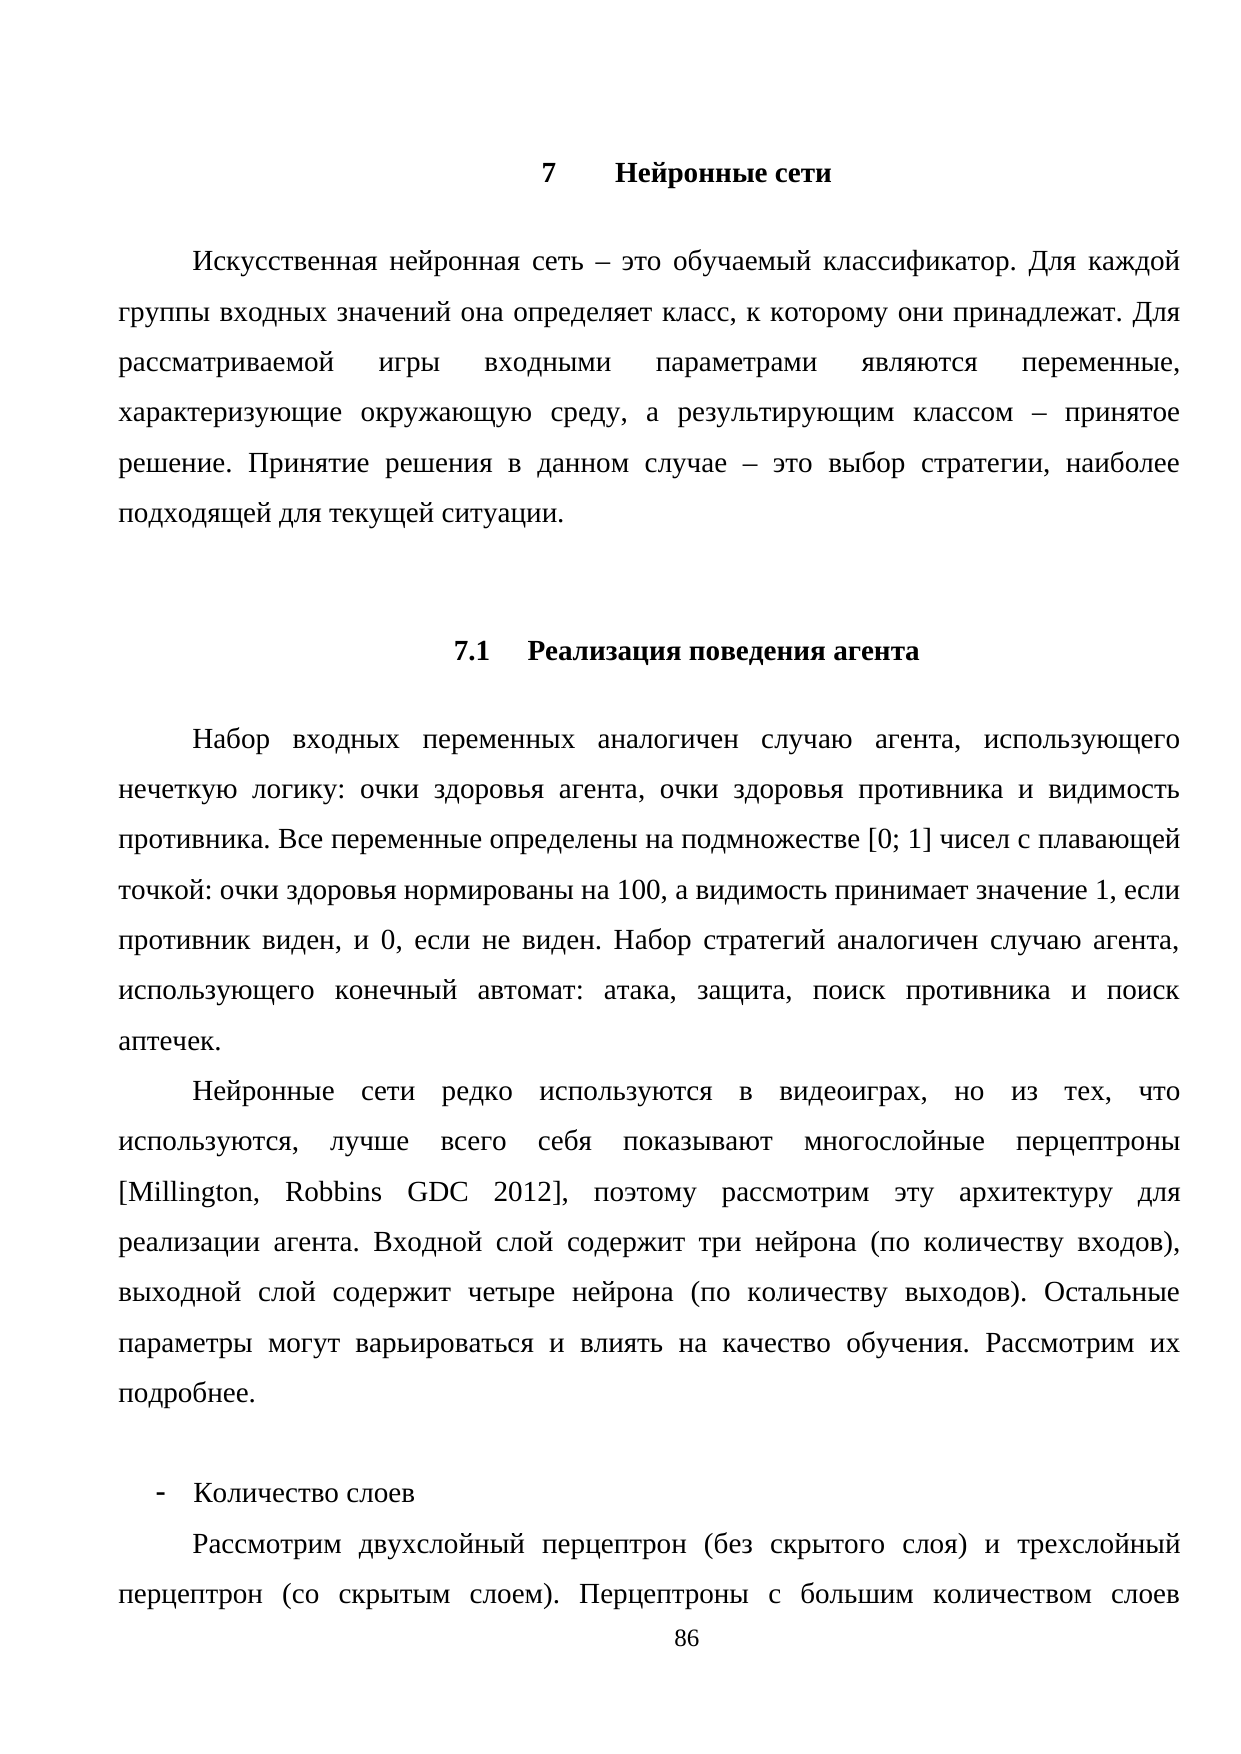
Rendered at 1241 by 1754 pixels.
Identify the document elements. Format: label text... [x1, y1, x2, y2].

text Нейронные сети редко используются в видеоиграх, но из тех, что используются, лучше всего себя показывают многослойные перцептроны [Millington, Robbins GDC 2012], поэтому рассмотрим эту архитектуру для реализации агента. Входной слой содержит три нейрона (по количеству входов), выходной слой содержит четыре нейрона (по количеству выходов). Остальные параметры могут варьироваться и влиять на качество обучения. Рассмотрим их подробнее. [118, 1073, 1181, 1408]
subtitle Нейронные сети [118, 156, 1181, 189]
text Искусственная нейронная сеть – это обучаемый классификатор. Для каждой группы входных значений она определяет класс, к которому они принадлежат. Для рассматриваемой игры входными параметрами являются переменные, характеризующие окружающую среду, а результирующим классом – принятое решение. Принятие решения в данном случае – это выбор стратегии, наиболее подходящей для текущей ситуации. [118, 243, 1181, 528]
text Набор входных переменных аналогичен случаю агента, использующего нечеткую логику: очки здоровья агента, очки здоровья противника и видимость противника. Все переменные определены на подмножестве [0; 1] чисел с плавающей точкой: очки здоровья нормированы на 100, а видимость принимает значение 1, если противник виден, и 0, если не виден. Набор стратегий аналогичен случаю агента, использующего конечный автомат: атака, защита, поиск противника и поиск аптечек. [118, 721, 1181, 1056]
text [118, 1526, 1181, 1610]
subtitle Реализация поведения агента [118, 633, 1181, 667]
subtitle Количество слоев [156, 1476, 1181, 1509]
